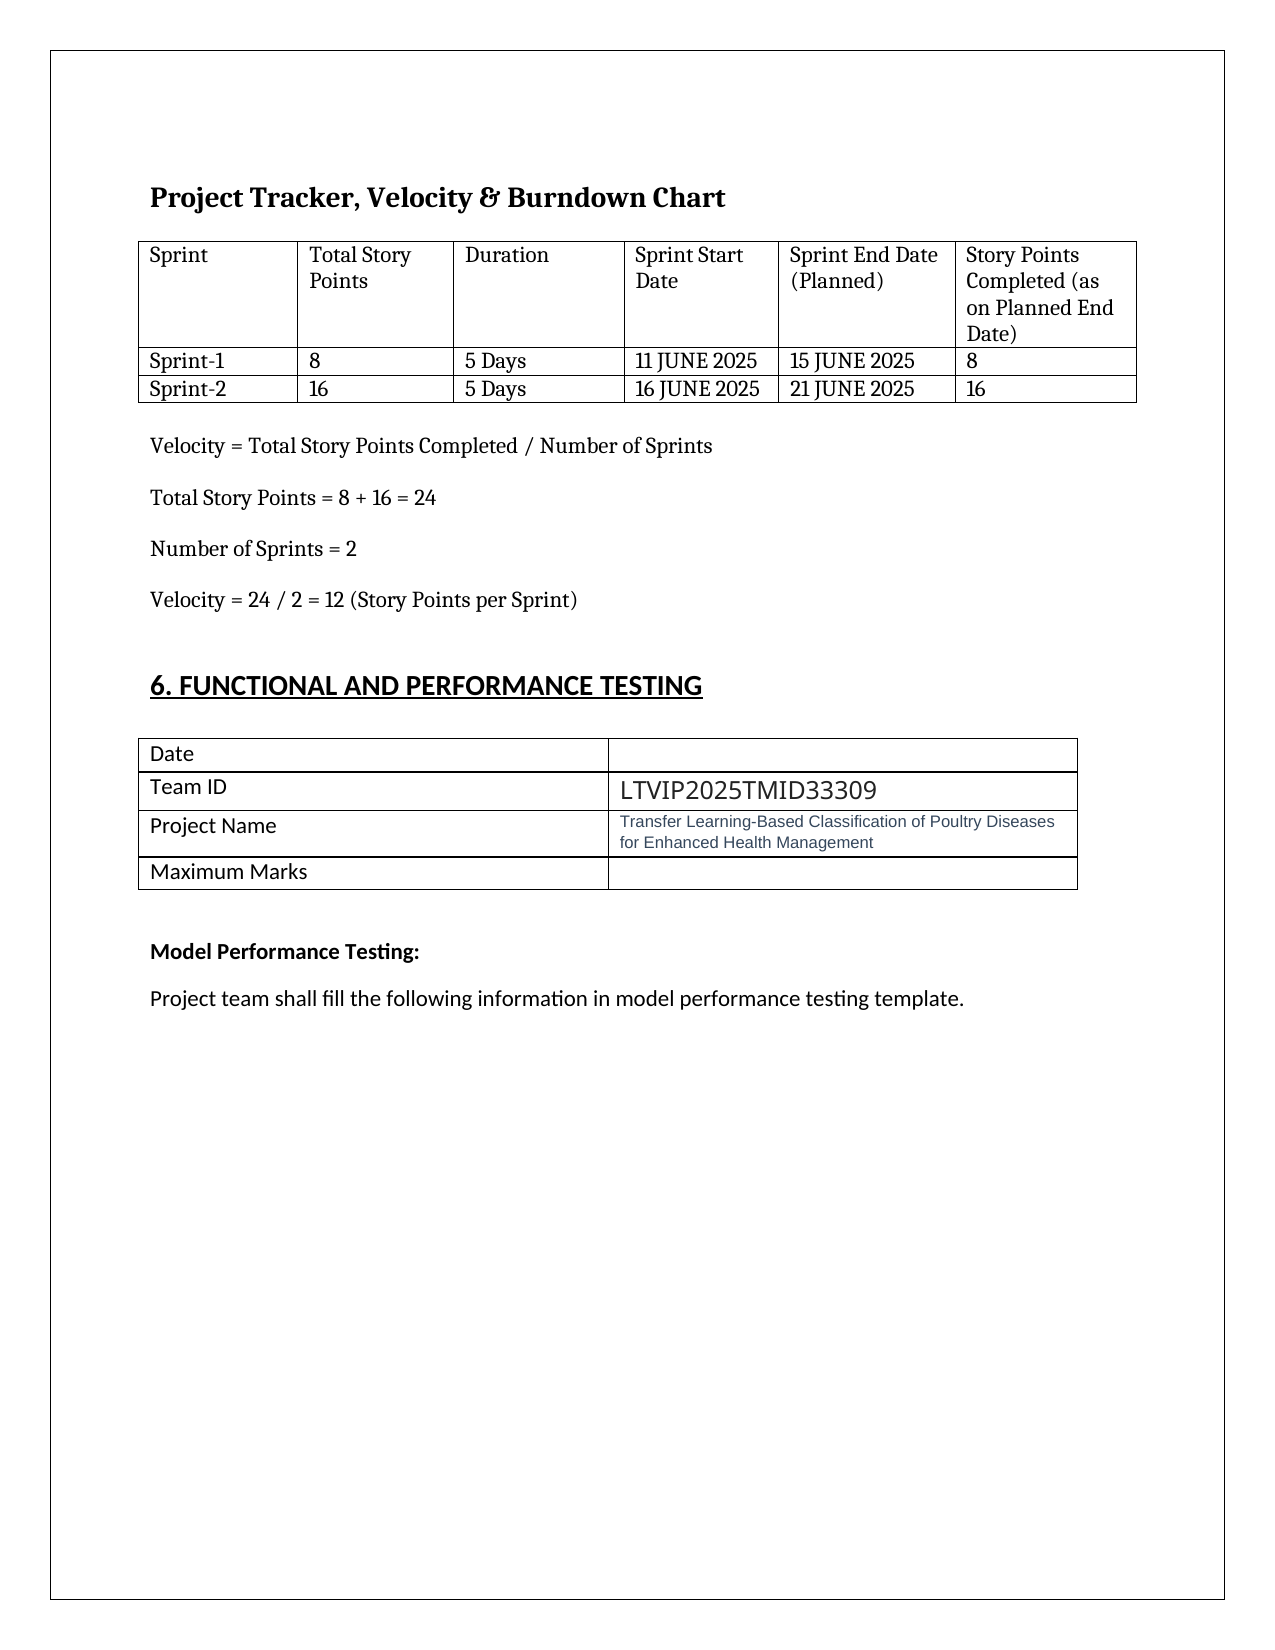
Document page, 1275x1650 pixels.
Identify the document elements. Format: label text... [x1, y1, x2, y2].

table_cell 16 [298, 376, 453, 402]
table_cell Team ID [139, 773, 608, 810]
table_header Sprint [139, 242, 297, 347]
table_header [609, 739, 1077, 771]
table_header Story Points Completed (as on Planned End Date) [956, 242, 1136, 347]
table_header Total Story Points [298, 242, 453, 347]
text Project team shall fill the following information in model performance testing template. [150, 984, 1125, 1012]
table_header Date [139, 739, 608, 771]
text Model Performance Testing: [150, 937, 1125, 965]
text Number of Sprints = 2 [150, 535, 1125, 562]
table_header Duration [454, 242, 624, 347]
table_cell Project Name [139, 811, 608, 856]
table_header Sprint End Date (Planned) [779, 242, 955, 347]
subtitle 6. FUNCTIONAL AND PERFORMANCE TESTING [150, 667, 1125, 702]
table_cell Sprint-1 [139, 348, 297, 374]
text Total Story Points = 8 + 16 = 24 [150, 484, 1125, 511]
table_cell Sprint-2 [139, 376, 297, 402]
table_cell 8 [956, 348, 1136, 374]
table_cell Maximum Marks [139, 858, 608, 889]
table_cell 5 Days [454, 376, 624, 402]
table_cell [609, 858, 1077, 889]
table_header Sprint Start Date [625, 242, 778, 347]
table_cell 21 JUNE 2025 [779, 376, 955, 402]
text Project Tracker, Velocity & Burndown Chart [150, 150, 1125, 215]
table_cell 16 JUNE 2025 [625, 376, 778, 402]
table_cell 5 Days [454, 348, 624, 374]
table_cell 8 [298, 348, 453, 374]
text Velocity = Total Story Points Completed / Number of Sprints [150, 403, 1125, 459]
table_cell LTVIP2025TMID33309 [609, 773, 1077, 810]
table_cell Transfer Learning-Based Classification of Poultry Diseases for Enhanced Health Management [609, 811, 1077, 856]
table_cell 15 JUNE 2025 [779, 348, 955, 374]
text Velocity = 24 / 2 = 12 (Story Points per Sprint) [150, 586, 1125, 613]
table_cell 11 JUNE 2025 [625, 348, 778, 374]
table_cell 16 [956, 376, 1136, 402]
